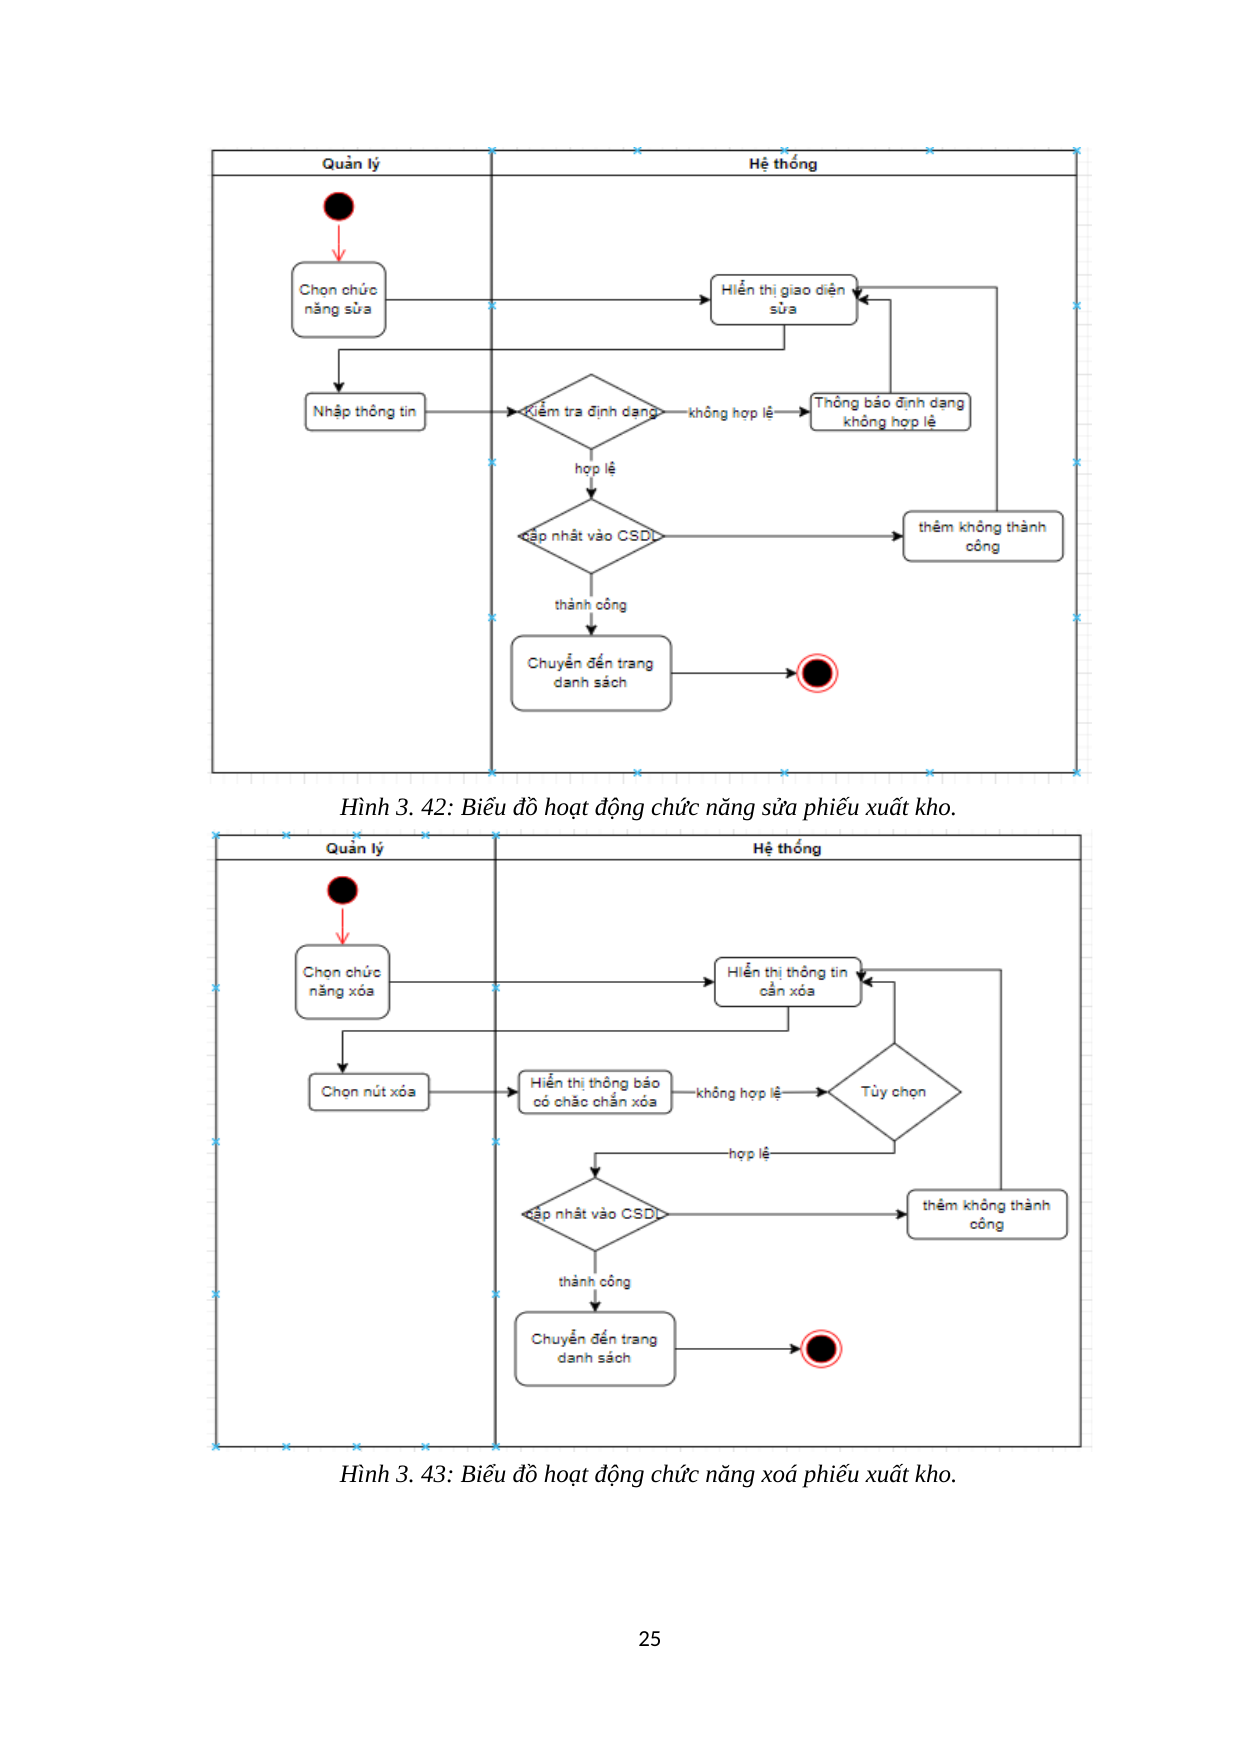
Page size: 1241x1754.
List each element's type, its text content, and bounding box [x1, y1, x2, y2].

picture [207, 147, 1092, 784]
picture [206, 829, 1093, 1452]
